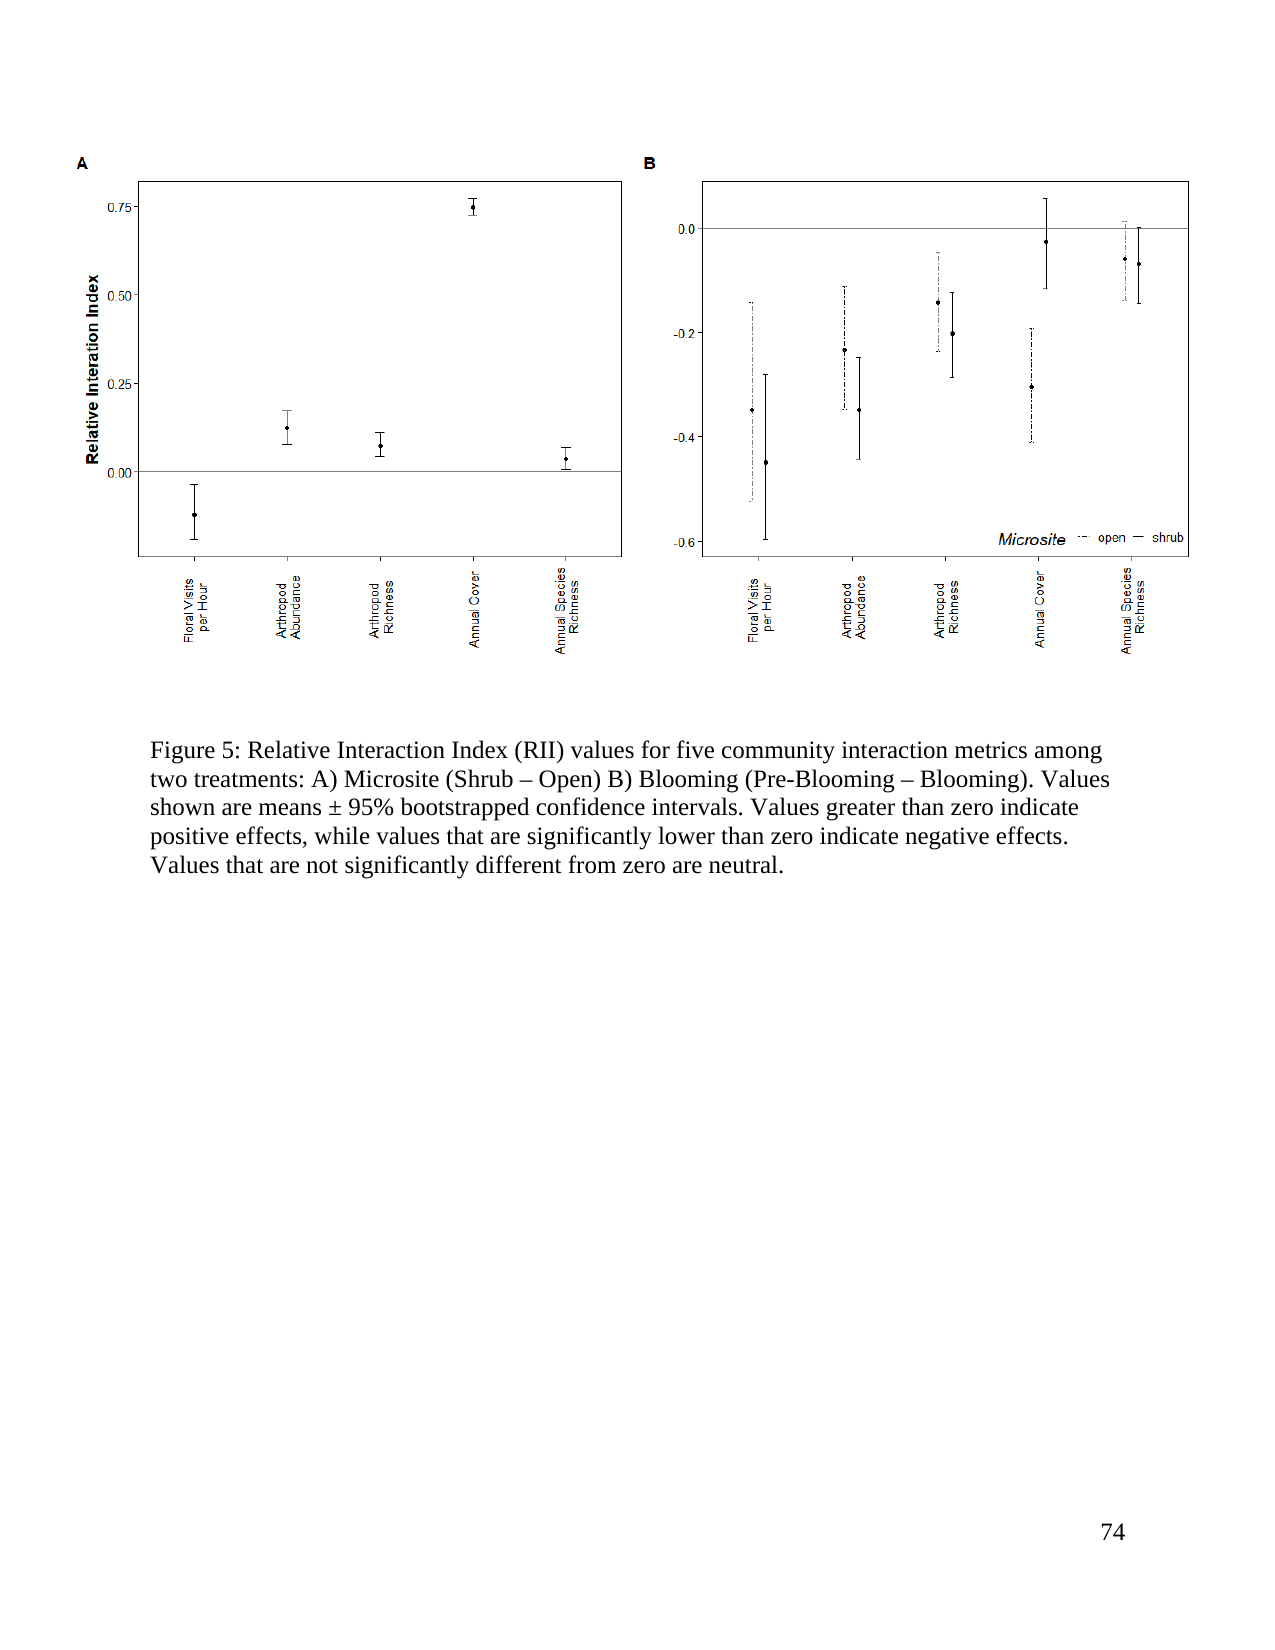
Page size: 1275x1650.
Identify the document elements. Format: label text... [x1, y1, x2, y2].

text Figure 5: Relative Interaction Index (RII) values for five community interaction metrics among two treatments: A) Microsite (Shrub – Open) B) Blooming (Pre-Blooming – Blooming). Values shown are means ± 95% bootstrapped confidence intervals. Values greater than zero indicate positive effects, while values that are significantly lower than zero indicate negative effects. Values that are not significantly different from zero are neutral. [150, 735, 1125, 879]
picture [71, 150, 1204, 690]
